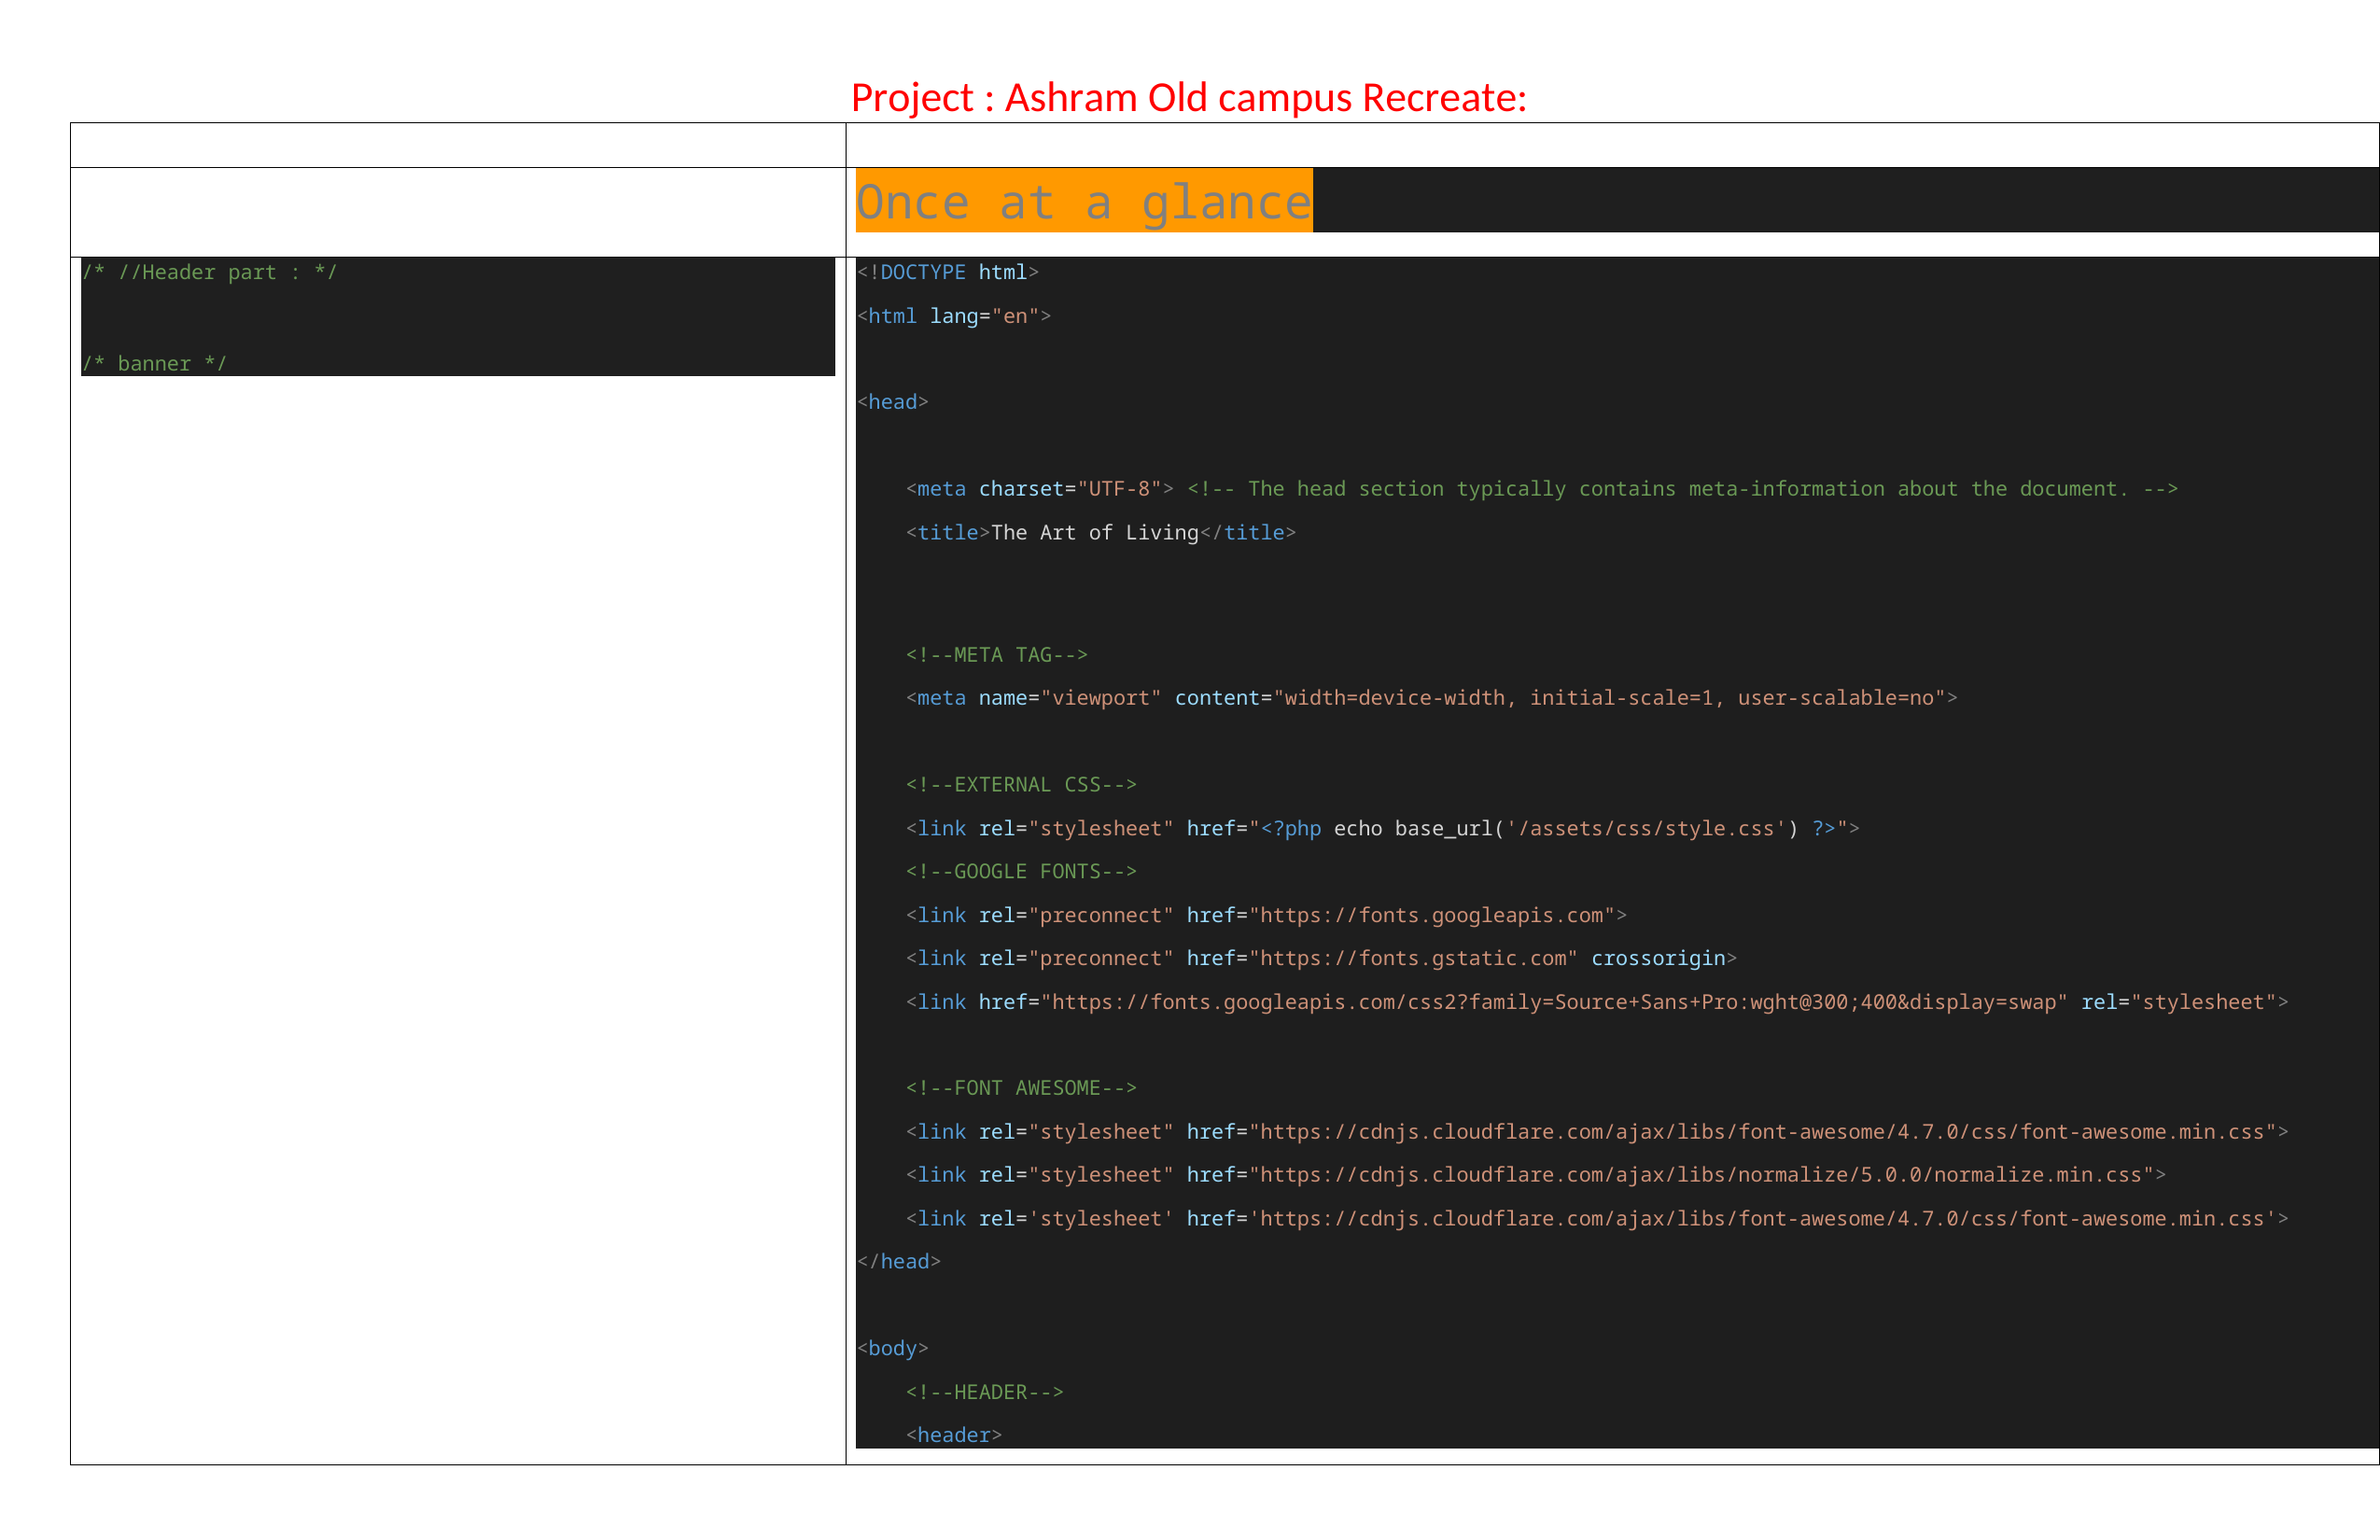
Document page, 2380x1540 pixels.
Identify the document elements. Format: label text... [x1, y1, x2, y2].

table_cell [71, 168, 846, 257]
table_cell [847, 123, 2379, 167]
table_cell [71, 258, 846, 1463]
table_cell [71, 123, 846, 167]
table_cell Once at a glance [847, 168, 2379, 257]
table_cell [847, 258, 2379, 1463]
